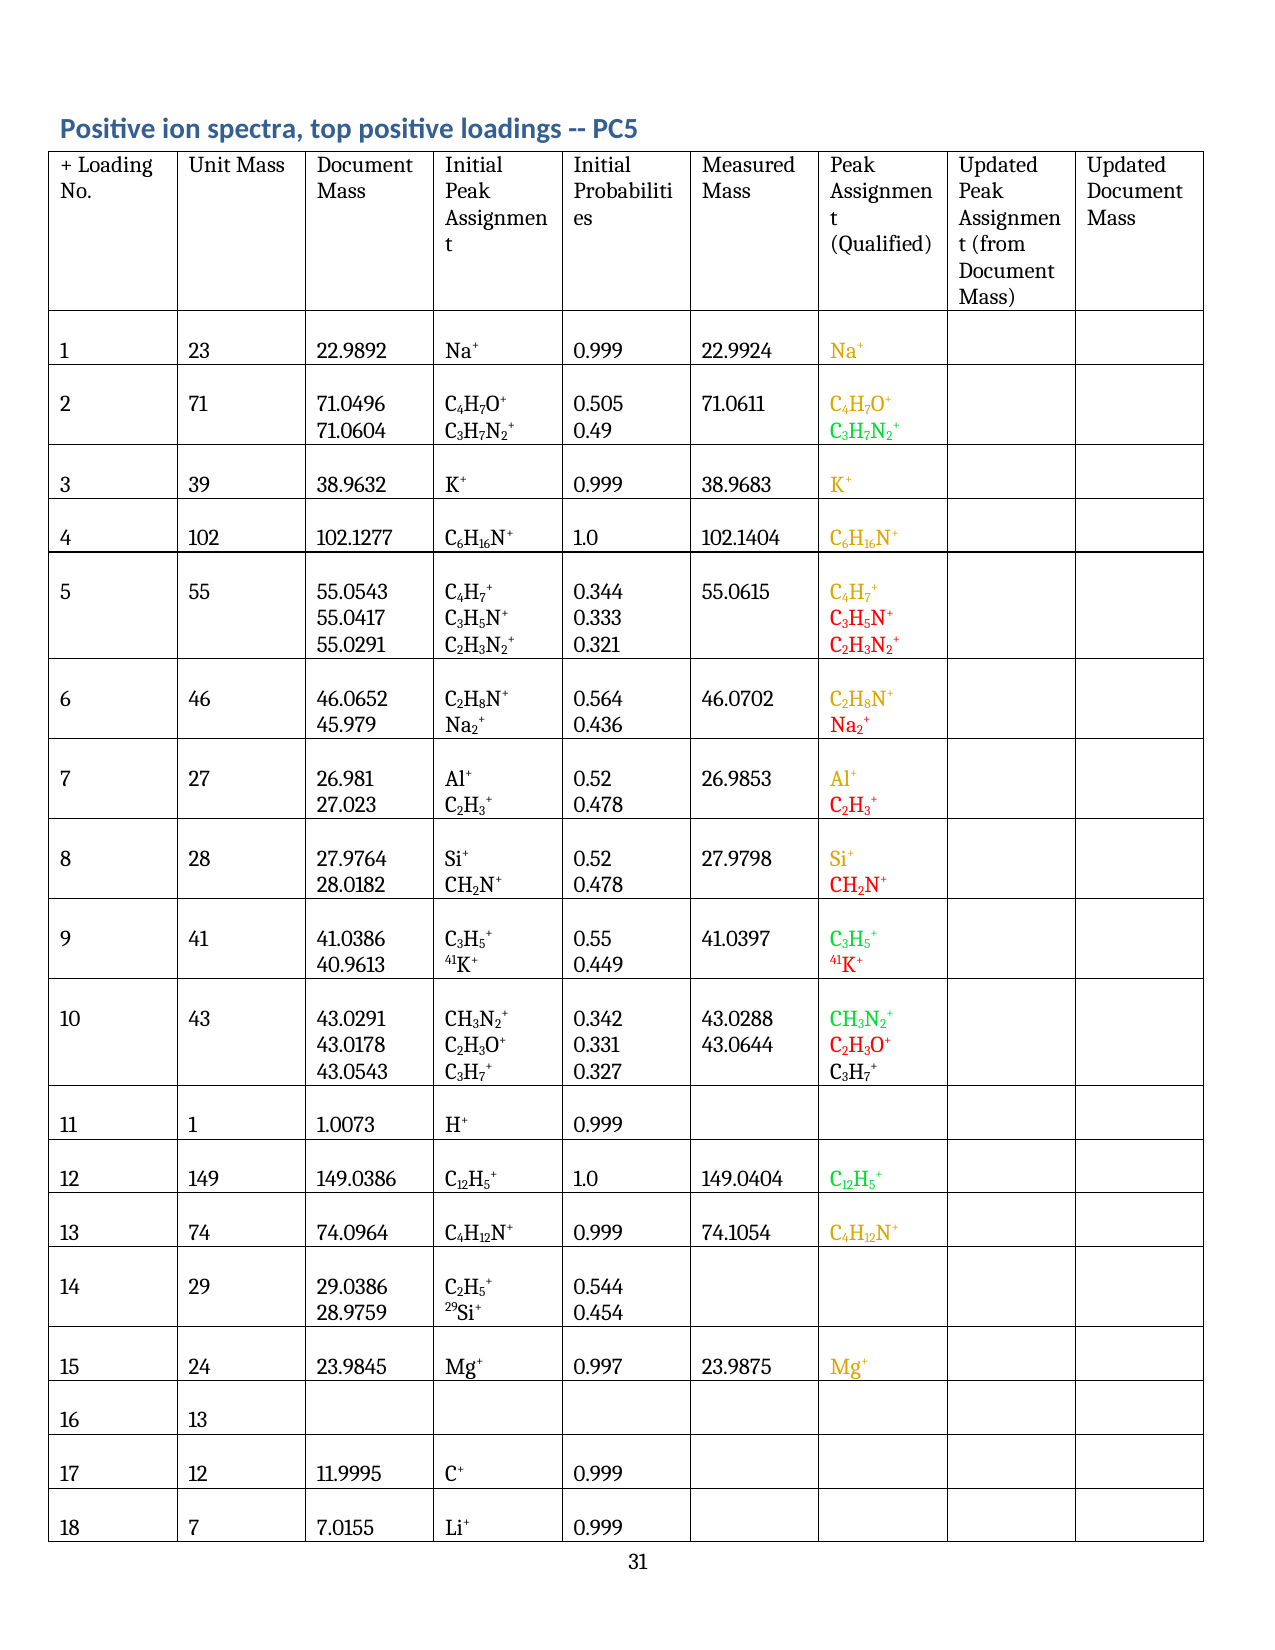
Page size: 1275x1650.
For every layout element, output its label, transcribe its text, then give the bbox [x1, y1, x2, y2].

table_cell [948, 819, 1075, 898]
table_cell 74.1054 [691, 1193, 818, 1246]
table_cell 29 [178, 1247, 305, 1326]
table_cell C2H5+ 29Si+ [434, 1247, 562, 1326]
table_cell Li+ [434, 1489, 562, 1541]
table_cell [948, 979, 1075, 1085]
table_header Unit Mass [178, 152, 305, 310]
table_cell 74 [178, 1193, 305, 1246]
table_cell K+ [819, 445, 947, 498]
table_cell 26.9853 [691, 739, 818, 818]
table_cell 7 [178, 1489, 305, 1541]
table_cell [819, 1435, 947, 1487]
table_cell [434, 1381, 562, 1434]
table_cell [1076, 1327, 1203, 1380]
table_cell [691, 1489, 818, 1541]
table_cell 16 [49, 1381, 177, 1434]
table_cell 0.999 [563, 445, 690, 498]
table_cell 7 [49, 739, 177, 818]
table_cell [1076, 1381, 1203, 1434]
table_cell 0.544 0.454 [563, 1247, 690, 1326]
table_cell C3H5+ 41K+ [434, 899, 562, 978]
table_cell 9 [49, 899, 177, 978]
table_cell 102.1404 [691, 499, 818, 551]
table_cell 39 [178, 445, 305, 498]
table_cell [1076, 365, 1203, 444]
table_cell 71.0496 71.0604 [306, 365, 433, 444]
table_cell 5 [49, 553, 177, 658]
table_cell [948, 553, 1075, 658]
table_cell 1.0 [563, 499, 690, 551]
table_cell 38.9683 [691, 445, 818, 498]
table_cell 0.505 0.49 [563, 365, 690, 444]
table_cell CH3N2+ C2H3O+ C3H7+ [819, 979, 947, 1085]
table_cell C4H7+ C3H5N+ C2H3N2+ [434, 553, 562, 658]
table_cell 6 [49, 659, 177, 738]
table_cell 41.0397 [691, 899, 818, 978]
table_cell [948, 365, 1075, 444]
table_cell [691, 1086, 818, 1138]
table_cell 43.0288 43.0644 [691, 979, 818, 1085]
table_cell 0.999 [563, 1435, 690, 1487]
table_cell [1076, 445, 1203, 498]
table_cell 0.344 0.333 0.321 [563, 553, 690, 658]
table_cell [1076, 1489, 1203, 1541]
table_cell 12 [49, 1140, 177, 1192]
table_cell 0.55 0.449 [563, 899, 690, 978]
table_cell [948, 445, 1075, 498]
table_cell 18 [49, 1489, 177, 1541]
table_cell Al+ C2H3+ [434, 739, 562, 818]
table_cell [1076, 1435, 1203, 1487]
table_cell 102 [178, 499, 305, 551]
table_cell C4H7+ C3H5N+ C2H3N2+ [819, 553, 947, 658]
table_cell 38.9632 [306, 445, 433, 498]
table_cell [1076, 1193, 1203, 1246]
table_cell 41 [178, 899, 305, 978]
table_cell 0.564 0.436 [563, 659, 690, 738]
table_cell 23.9875 [691, 1327, 818, 1380]
table_cell [948, 1140, 1075, 1192]
table_cell 10 [49, 979, 177, 1085]
table_cell 12 [178, 1435, 305, 1487]
table_cell [948, 899, 1075, 978]
table_cell [1076, 1140, 1203, 1192]
table_cell C+ [434, 1435, 562, 1487]
table_cell 29.0386 28.9759 [306, 1247, 433, 1326]
table_cell 0.997 [563, 1327, 690, 1380]
table_header Document Mass [306, 152, 433, 310]
table_cell Si+ CH2N+ [819, 819, 947, 898]
table_cell 55 [178, 553, 305, 658]
table_cell 71 [178, 365, 305, 444]
table_cell 14 [49, 1247, 177, 1326]
table_cell [691, 1381, 818, 1434]
table_cell [1076, 553, 1203, 658]
table_cell 74.0964 [306, 1193, 433, 1246]
table_cell Si+ CH2N+ [434, 819, 562, 898]
table_cell 28 [178, 819, 305, 898]
table_cell 27.9764 28.0182 [306, 819, 433, 898]
table_cell 4 [49, 499, 177, 551]
table_cell [819, 1086, 947, 1138]
table_cell [948, 1327, 1075, 1380]
table_header Initial Probabilities [563, 152, 690, 310]
table_cell K+ [434, 445, 562, 498]
table_cell 102.1277 [306, 499, 433, 551]
table_cell C4H7O+ C3H7N2+ [434, 365, 562, 444]
table_cell [948, 1381, 1075, 1434]
table_cell 24 [178, 1327, 305, 1380]
table_cell [1076, 311, 1203, 364]
table_cell 43 [178, 979, 305, 1085]
table_header Initial Peak Assignment [434, 152, 562, 310]
table_cell [948, 1193, 1075, 1246]
table_cell 22.9924 [691, 311, 818, 364]
table_cell [1076, 819, 1203, 898]
table_cell 13 [178, 1381, 305, 1434]
table_cell 11 [49, 1086, 177, 1138]
table_cell CH3N2+ C2H3O+ C3H7+ [434, 979, 562, 1085]
table_cell 46 [178, 659, 305, 738]
table_cell [563, 1381, 690, 1434]
table_cell C2H8N+ Na2+ [434, 659, 562, 738]
table_cell [1076, 659, 1203, 738]
table_cell [948, 1247, 1075, 1326]
table_cell 13 [49, 1193, 177, 1246]
table_cell [948, 1435, 1075, 1487]
table_cell H+ [434, 1086, 562, 1138]
table_cell 1.0 [563, 1140, 690, 1192]
table_cell [948, 499, 1075, 551]
table_cell 2 [49, 365, 177, 444]
table_cell 7.0155 [306, 1489, 433, 1541]
table_cell 0.342 0.331 0.327 [563, 979, 690, 1085]
table_cell 1.0073 [306, 1086, 433, 1138]
table_cell Na+ [819, 311, 947, 364]
table_cell 1 [178, 1086, 305, 1138]
table_header Peak Assignment (Qualified) [819, 152, 947, 310]
table_cell 43.0291 43.0178 43.0543 [306, 979, 433, 1085]
table_cell 71.0611 [691, 365, 818, 444]
table_cell 46.0702 [691, 659, 818, 738]
table_cell 0.999 [563, 1489, 690, 1541]
table_cell [306, 1381, 433, 1434]
table_cell 55.0543 55.0417 55.0291 [306, 553, 433, 658]
table_cell 27 [178, 739, 305, 818]
table_cell C4H12N+ [434, 1193, 562, 1246]
table_cell Mg+ [434, 1327, 562, 1380]
table_cell [948, 1086, 1075, 1138]
table_cell [691, 1247, 818, 1326]
table_cell 149.0404 [691, 1140, 818, 1192]
table_cell [691, 1435, 818, 1487]
table_cell [948, 739, 1075, 818]
table_cell 0.999 [563, 1086, 690, 1138]
table_cell 149.0386 [306, 1140, 433, 1192]
table_cell 27.9798 [691, 819, 818, 898]
table_cell 23.9845 [306, 1327, 433, 1380]
table_cell 41.0386 40.9613 [306, 899, 433, 978]
table_cell C12H5+ [434, 1140, 562, 1192]
table_cell C2H8N+ Na2+ [819, 659, 947, 738]
table_cell C3H5+ 41K+ [819, 899, 947, 978]
table_cell [1076, 1247, 1203, 1326]
table_cell 0.999 [563, 311, 690, 364]
table_cell 55.0615 [691, 553, 818, 658]
table_cell 149 [178, 1140, 305, 1192]
table_cell 1 [49, 311, 177, 364]
table_cell C6H16N+ [434, 499, 562, 551]
table_cell C4H12N+ [819, 1193, 947, 1246]
table_cell 15 [49, 1327, 177, 1380]
table_cell [1076, 899, 1203, 978]
subtitle Positive ion spectra, top positive loadings -- PC5 [60, 110, 1215, 146]
table_cell [948, 1489, 1075, 1541]
table_cell 17 [49, 1435, 177, 1487]
table_cell [948, 311, 1075, 364]
table_header Updated Document Mass [1076, 152, 1203, 310]
table_cell 22.9892 [306, 311, 433, 364]
table_header Updated Peak Assignment (from Document Mass) [948, 152, 1075, 310]
table_cell 0.999 [563, 1193, 690, 1246]
table_cell [1076, 1086, 1203, 1138]
table_cell 23 [178, 311, 305, 364]
table_cell C6H16N+ [819, 499, 947, 551]
table_cell Mg+ [819, 1327, 947, 1380]
table_cell [1076, 739, 1203, 818]
table_header + Loading No. [49, 152, 177, 310]
table_cell [1076, 499, 1203, 551]
table_cell [819, 1381, 947, 1434]
table_cell [819, 1489, 947, 1541]
table_cell Na+ [434, 311, 562, 364]
table_cell 0.52 0.478 [563, 819, 690, 898]
table_cell 0.52 0.478 [563, 739, 690, 818]
table_header Measured Mass [691, 152, 818, 310]
table_cell [1076, 979, 1203, 1085]
table_cell 46.0652 45.979 [306, 659, 433, 738]
table_cell 11.9995 [306, 1435, 433, 1487]
table_cell 8 [49, 819, 177, 898]
table_cell [819, 1247, 947, 1326]
table_cell Al+ C2H3+ [819, 739, 947, 818]
table_cell [948, 659, 1075, 738]
table_cell 26.981 27.023 [306, 739, 433, 818]
table_cell 3 [49, 445, 177, 498]
table_cell C4H7O+ C3H7N2+ [819, 365, 947, 444]
table_cell C12H5+ [819, 1140, 947, 1192]
